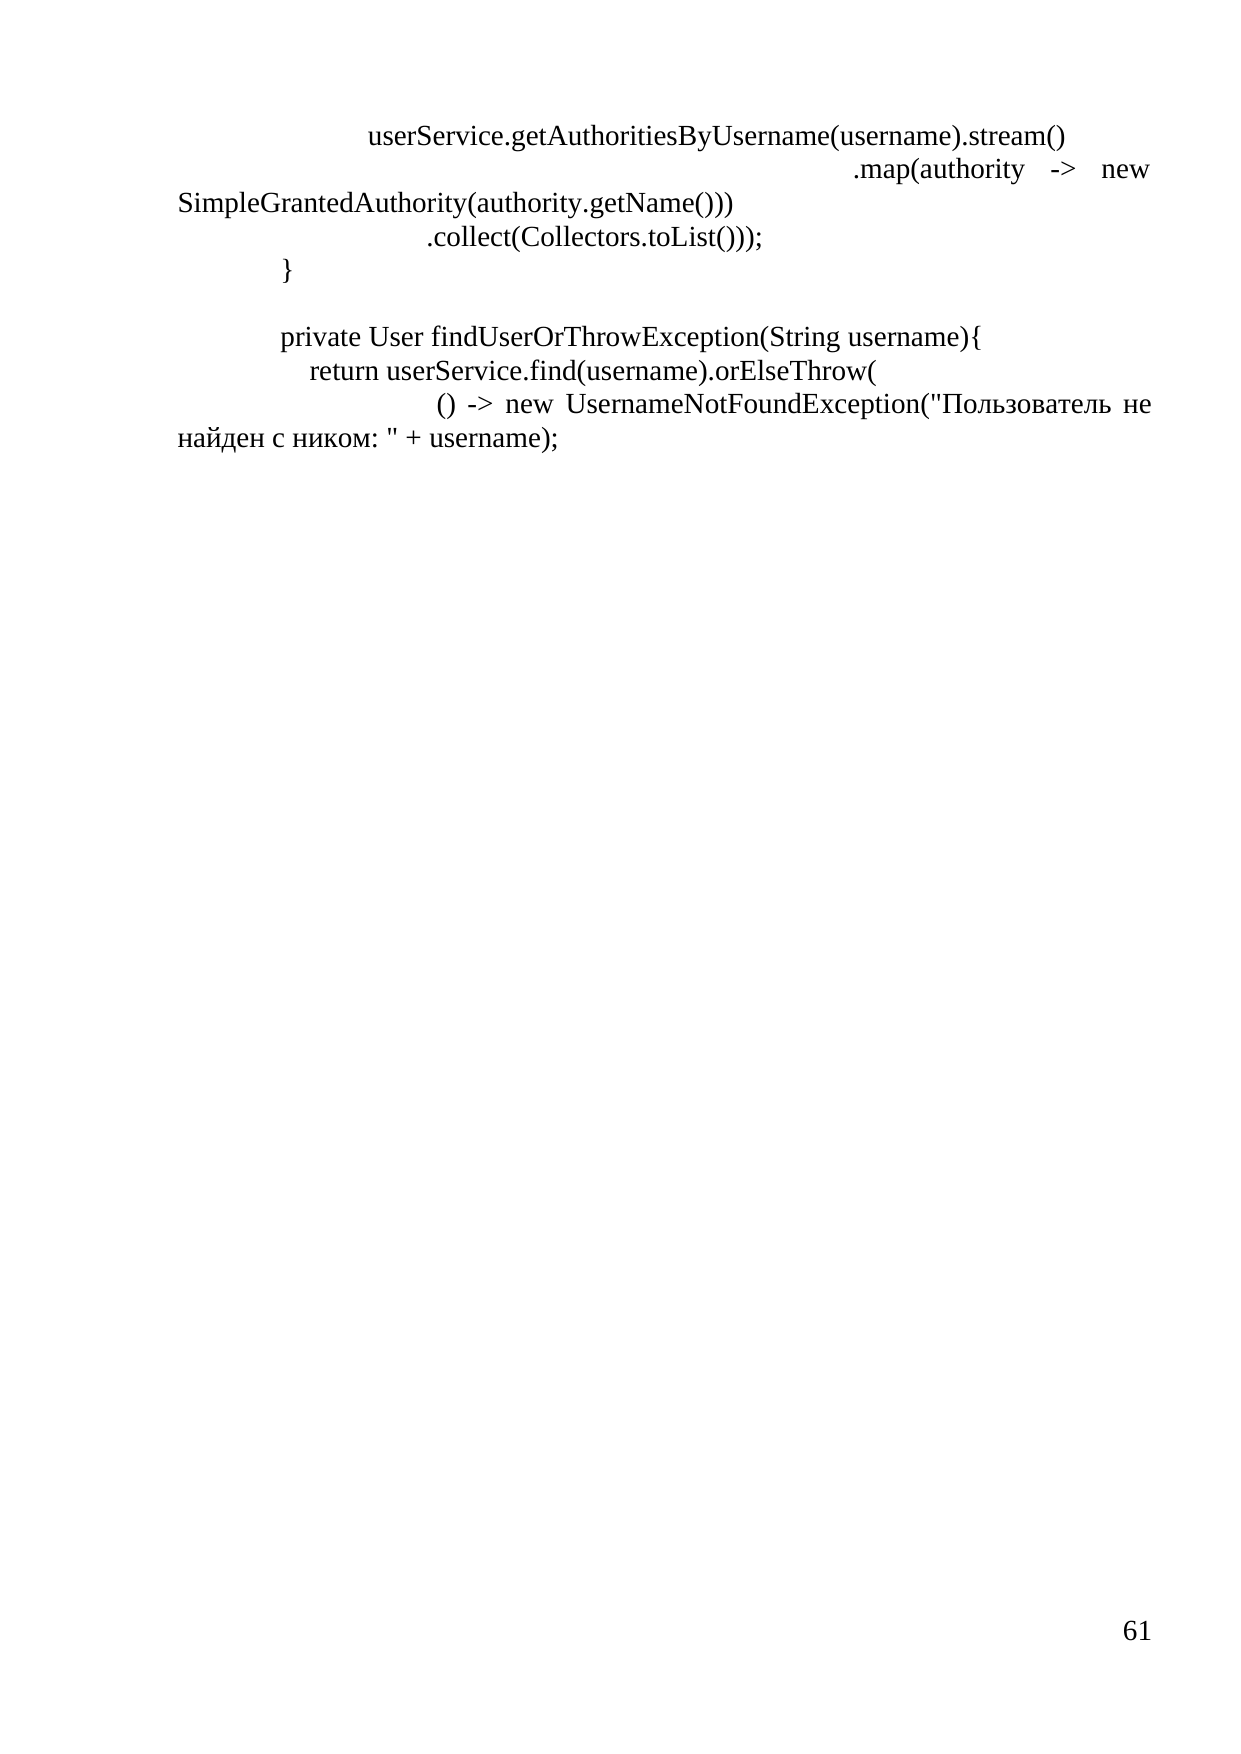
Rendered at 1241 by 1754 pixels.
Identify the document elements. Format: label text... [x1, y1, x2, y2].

text private User findUserOrThrowException(String username){ [177, 319, 1152, 353]
text .map(authority -> new SimpleGrantedAuthority(authority.getName())) [177, 152, 1152, 219]
text () -> new UsernameNotFoundException("Пользователь не найден с ником: " + username); [177, 386, 1152, 453]
text return userService.find(username).orElseThrow( [177, 353, 1152, 386]
text } [177, 252, 1152, 286]
text userService.getAuthoritiesByUsername(username).stream() [177, 118, 1152, 152]
text .collect(Collectors.toList())); [177, 219, 1152, 252]
